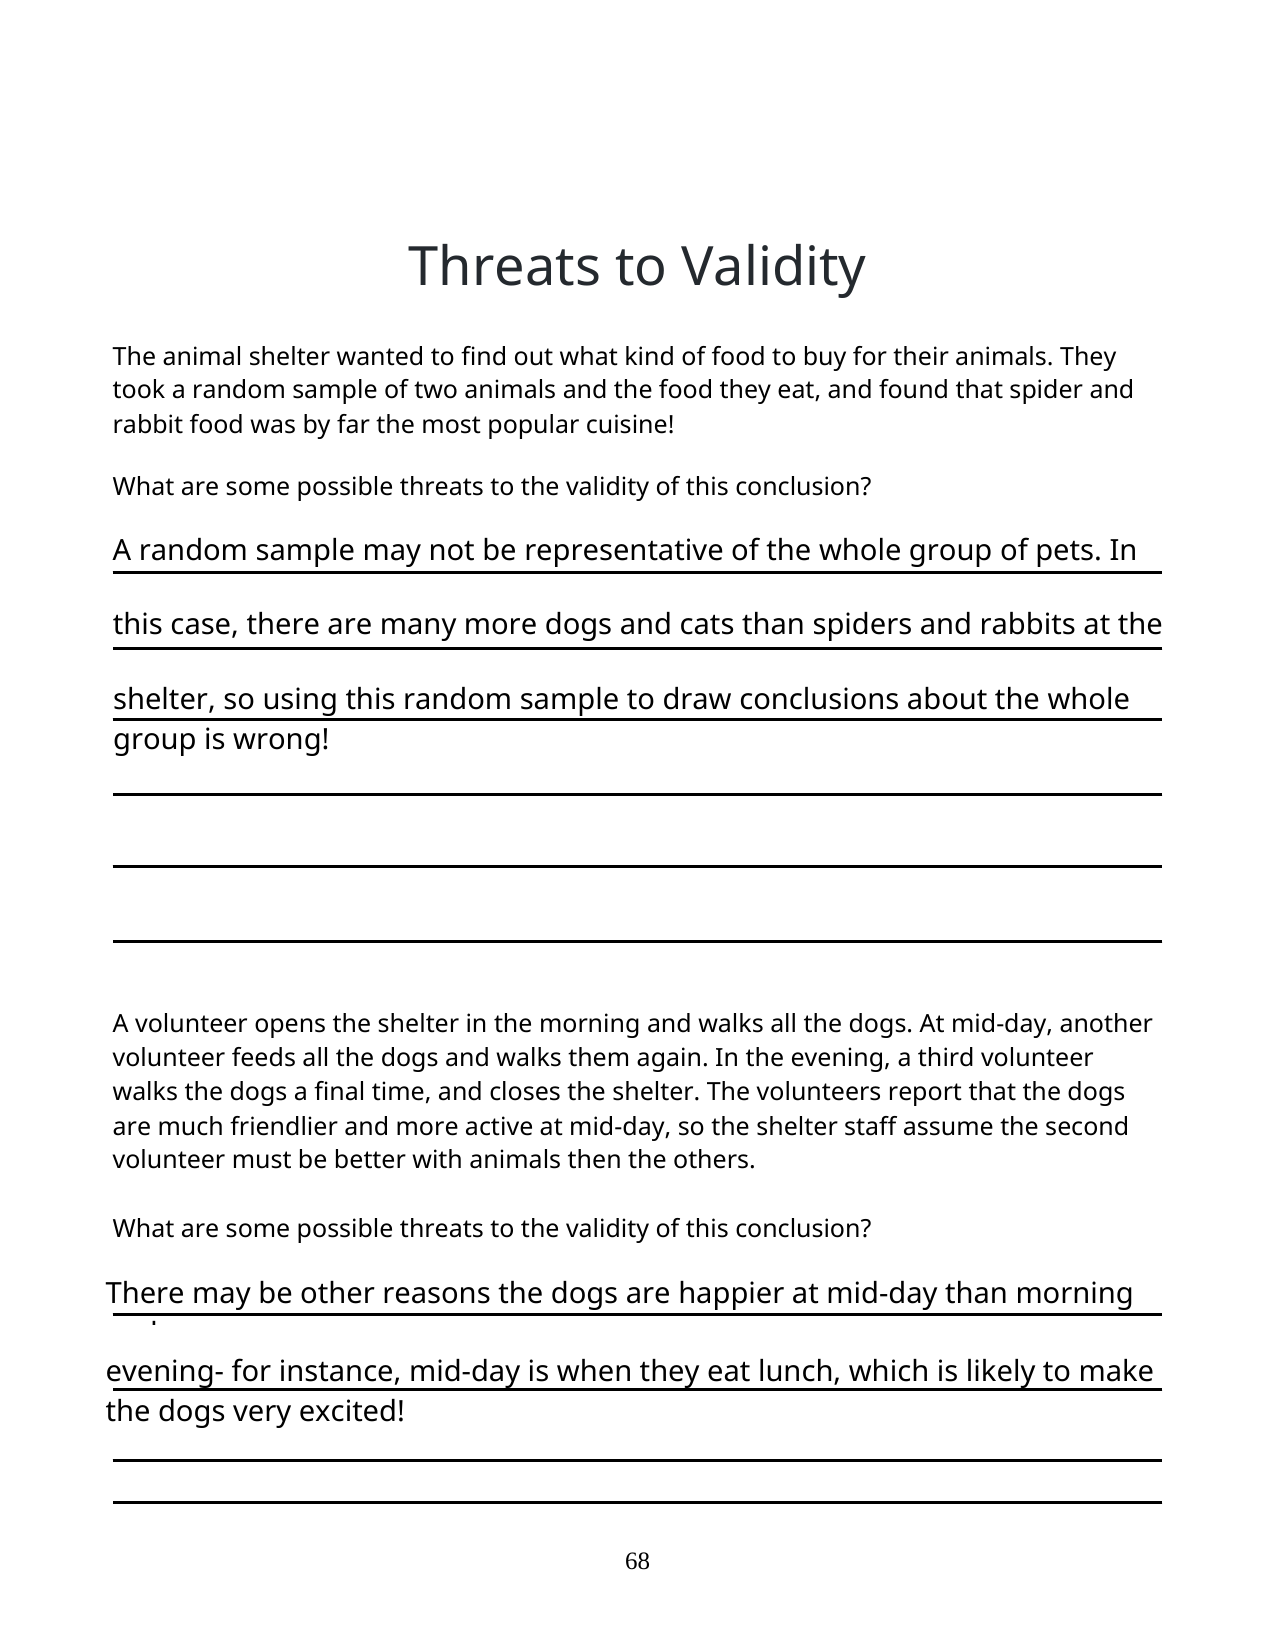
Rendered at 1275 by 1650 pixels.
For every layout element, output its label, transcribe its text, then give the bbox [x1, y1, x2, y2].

text A volunteer opens the shelter in the morning and walks all the dogs. At mid-day, another volunteer feeds all the dogs and walks them again. In the evening, a third volunteer walks the dogs a final time, and closes the shelter. The volunteers report that the dogs are much friendlier and more active at mid-day, so the shelter staff assume the second volunteer must be better with animals then the others. [112, 1006, 1162, 1176]
text What are some possible threats to the validity of this conclusion? [112, 1210, 1162, 1244]
text The animal shelter wanted to find out what kind of food to buy for their animals. They took a random sample of two animals and the food they eat, and found that spider and rabbit food was by far the most popular cuisine! [112, 338, 1162, 440]
text What are some possible threats to the validity of this conclusion? [112, 469, 1162, 503]
subtitle Threats to Validity [112, 227, 1162, 301]
